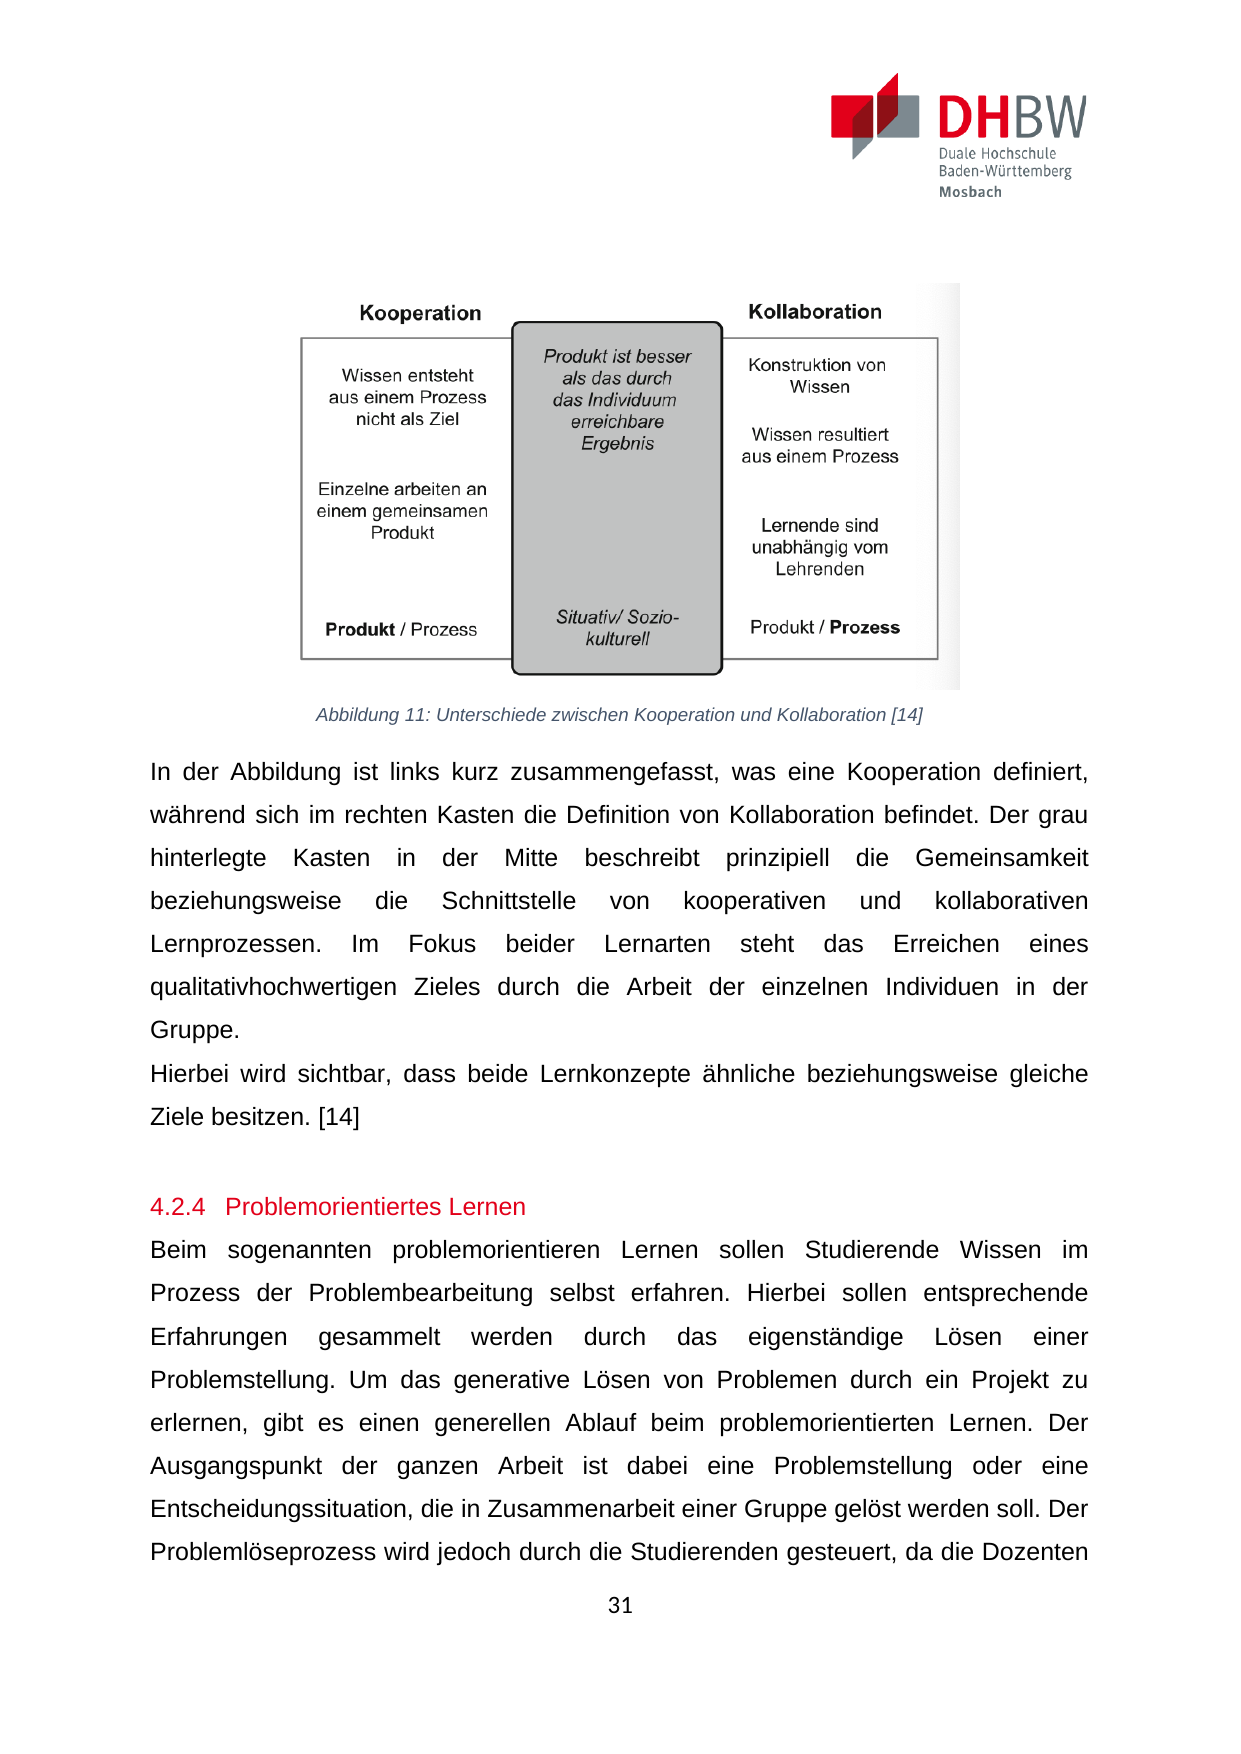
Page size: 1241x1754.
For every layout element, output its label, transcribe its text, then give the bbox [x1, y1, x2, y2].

subtitle Problemorientiertes Lernen [150, 1192, 1090, 1221]
picture [831, 73, 1087, 197]
text Abbildung 11: Unterschiede zwischen Kooperation und Kollaboration [150, 704, 1090, 725]
text In der Abbildung ist links kurz zusammengefasst, was eine Kooperation definiert, während sich im rechten Kasten die Definition von Kollaboration befindet. Der grau hinterlegte Kasten in der Mitte beschreibt prinzipiell die Gemeinsamkeit beziehungsweise die Schnittstelle von kooperativen und kollaborativen Lernprozessen. Im Fokus beider Lernarten steht das Erreichen eines qualitativhochwertigen Zieles durch die Arbeit der einzelnen Individuen in der Gruppe. [150, 757, 1090, 1044]
text Hierbei wird sichtbar, dass beide Lernkonzepte ähnliche beziehungsweise gleiche Ziele besitzen. [150, 1059, 1090, 1131]
picture [280, 283, 960, 690]
